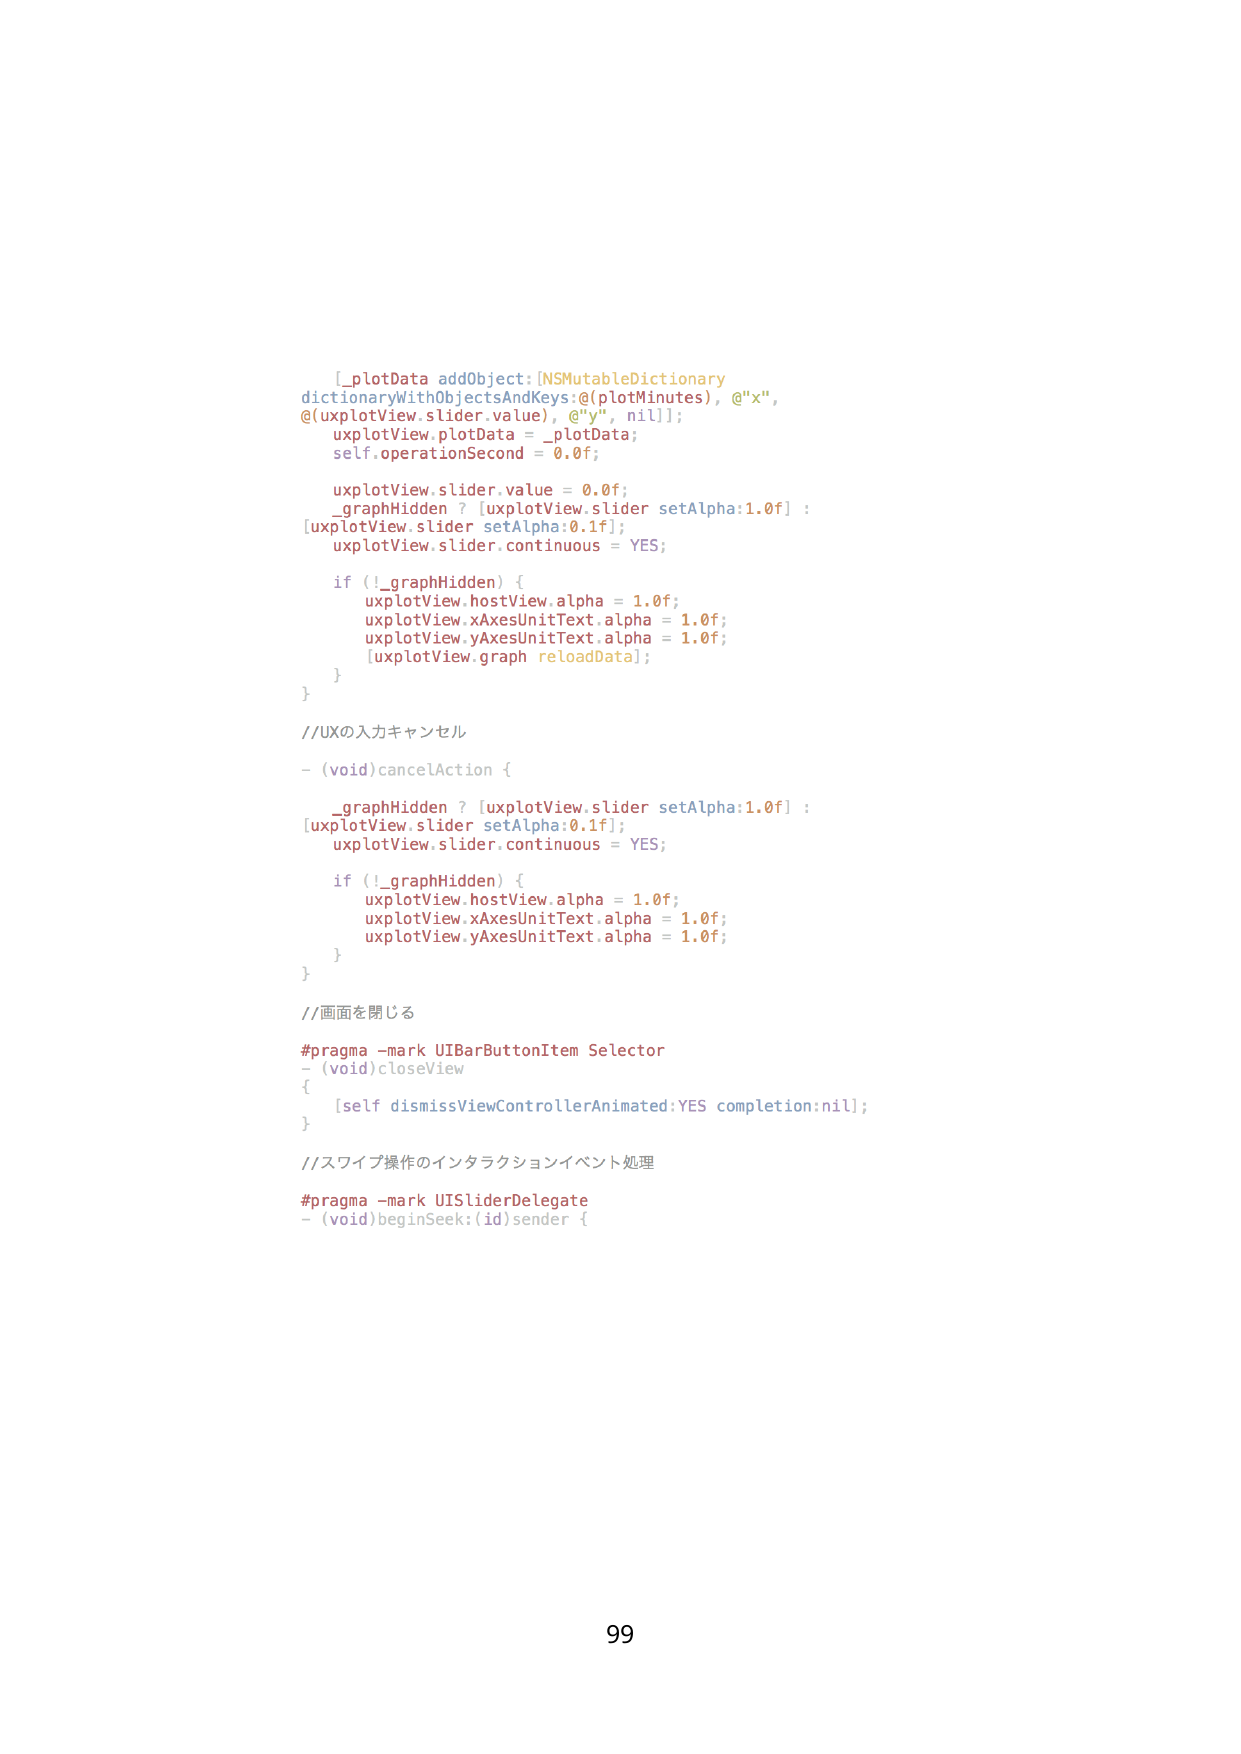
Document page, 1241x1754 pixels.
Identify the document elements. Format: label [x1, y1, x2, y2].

picture [177, 225, 1063, 1371]
